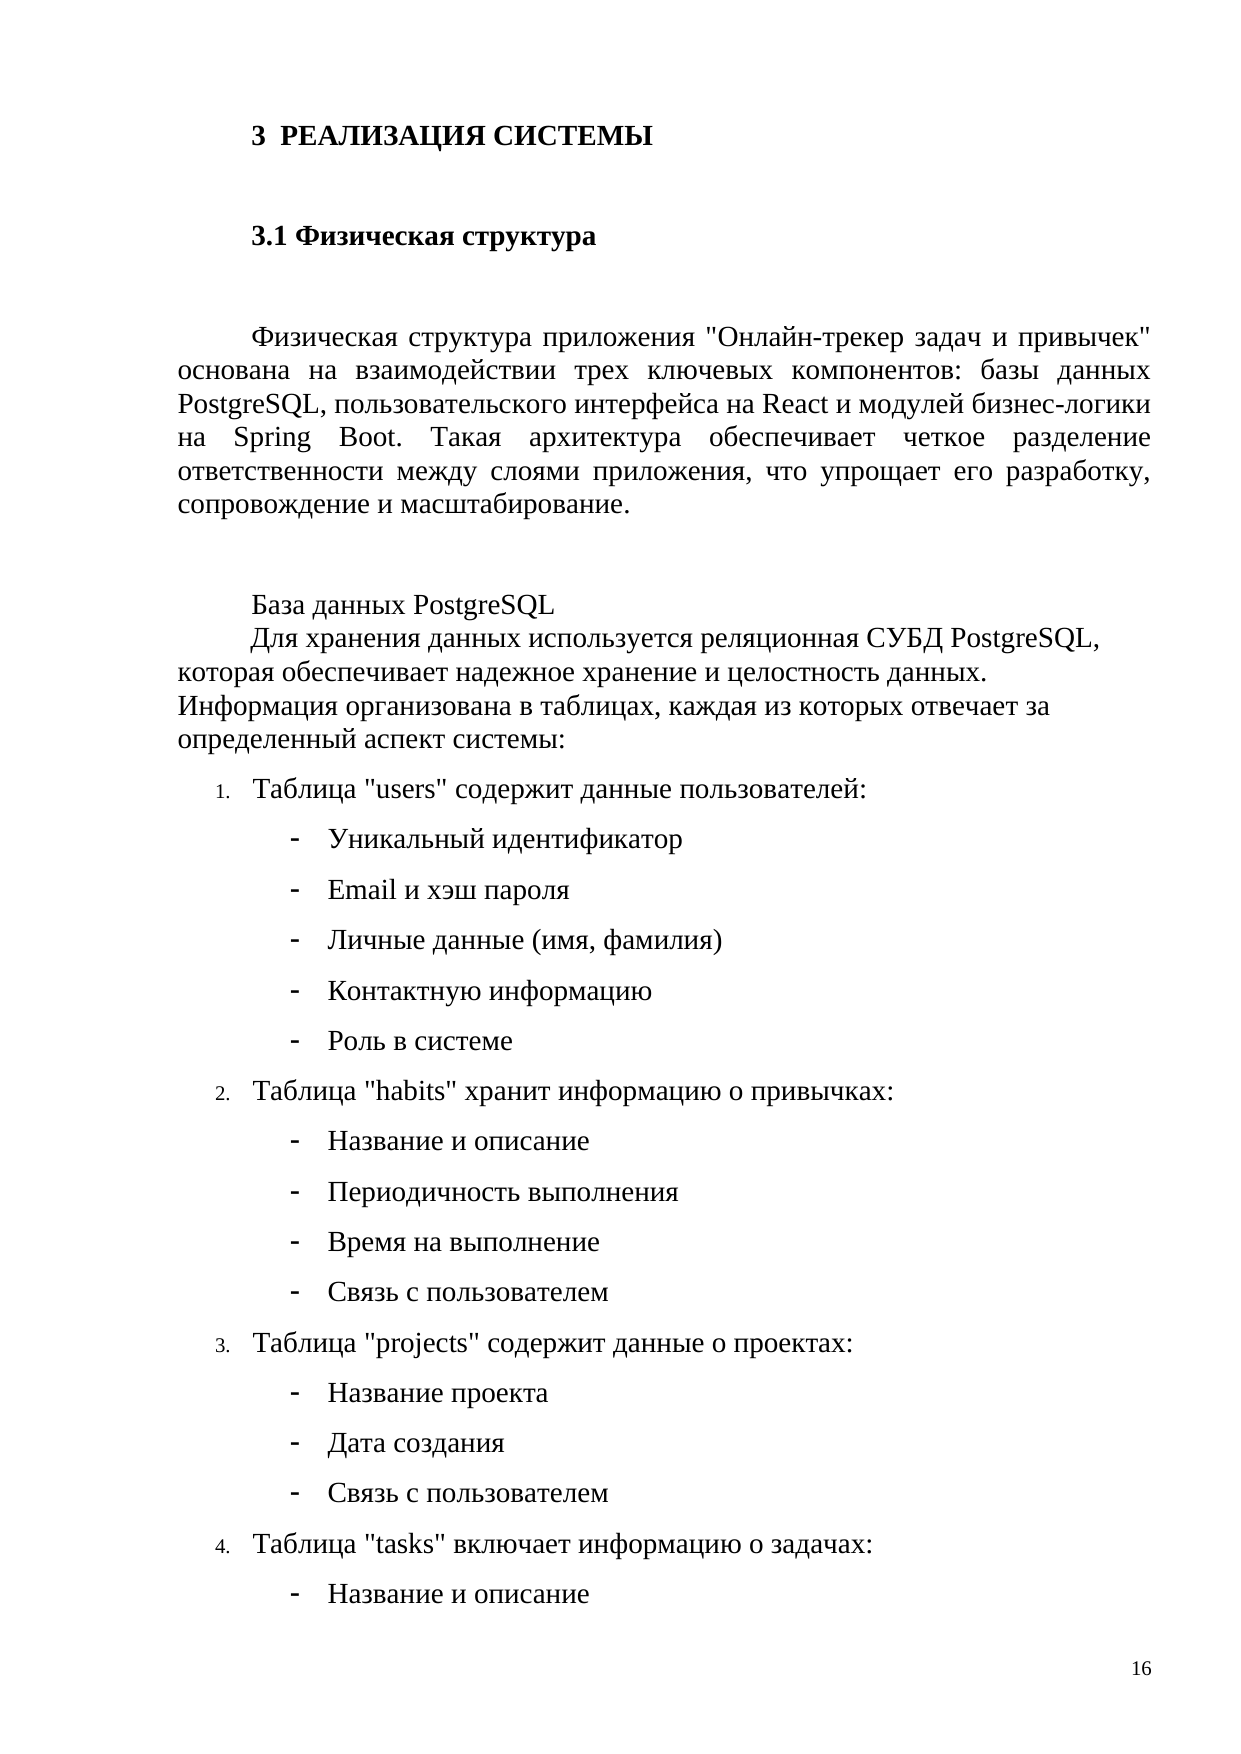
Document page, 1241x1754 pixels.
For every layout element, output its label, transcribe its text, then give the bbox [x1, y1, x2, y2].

subtitle 3 РЕАЛИЗАЦИЯ СИСТЕМЫ [177, 118, 1152, 152]
text 3.1 Физическая структура [177, 218, 1152, 252]
list Контактную информацию [290, 973, 1152, 1006]
list Название и описание [290, 1123, 1152, 1157]
list Связь с пользователем [290, 1274, 1152, 1308]
list Таблица "projects" содержит данные о проектах: [215, 1325, 1152, 1358]
list Название и описание [290, 1576, 1152, 1610]
list Таблица "tasks" включает информацию о задачах: [215, 1526, 1152, 1559]
list Личные данные (имя, фамилия) [290, 922, 1152, 956]
list Время на выполнение [290, 1224, 1152, 1258]
list Таблица "habits" хранит информацию о привычках: [215, 1073, 1152, 1107]
list Email и хэш пароля [290, 872, 1152, 906]
list Таблица "users" содержит данные пользователей: [215, 771, 1152, 805]
text Физическая структура приложения "Онлайн-трекер задач и привычек" основана на взаимодействии трех ключевых компонентов: базы данных PostgreSQL, пользовательского интерфейса на React и модулей бизнес-логики на Spring Boot. Такая архитектура обеспечивает четкое разделение ответственности между слоями приложения, что упрощает его разработку, сопровождение и масштабирование. [177, 319, 1152, 520]
list Название проекта [290, 1375, 1152, 1408]
list Уникальный идентификатор [290, 822, 1152, 855]
list Роль в системе [290, 1023, 1152, 1057]
list Связь с пользователем [290, 1476, 1152, 1509]
list Дата создания [290, 1425, 1152, 1459]
text База данных PostgreSQL Для хранения данных используется реляционная СУБД PostgreSQL, которая обеспечивает надежное хранение и целостность данных. Информация организована в таблицах, каждая из которых отвечает за определенный аспект системы: [177, 587, 1152, 755]
list Периодичность выполнения [290, 1174, 1152, 1207]
